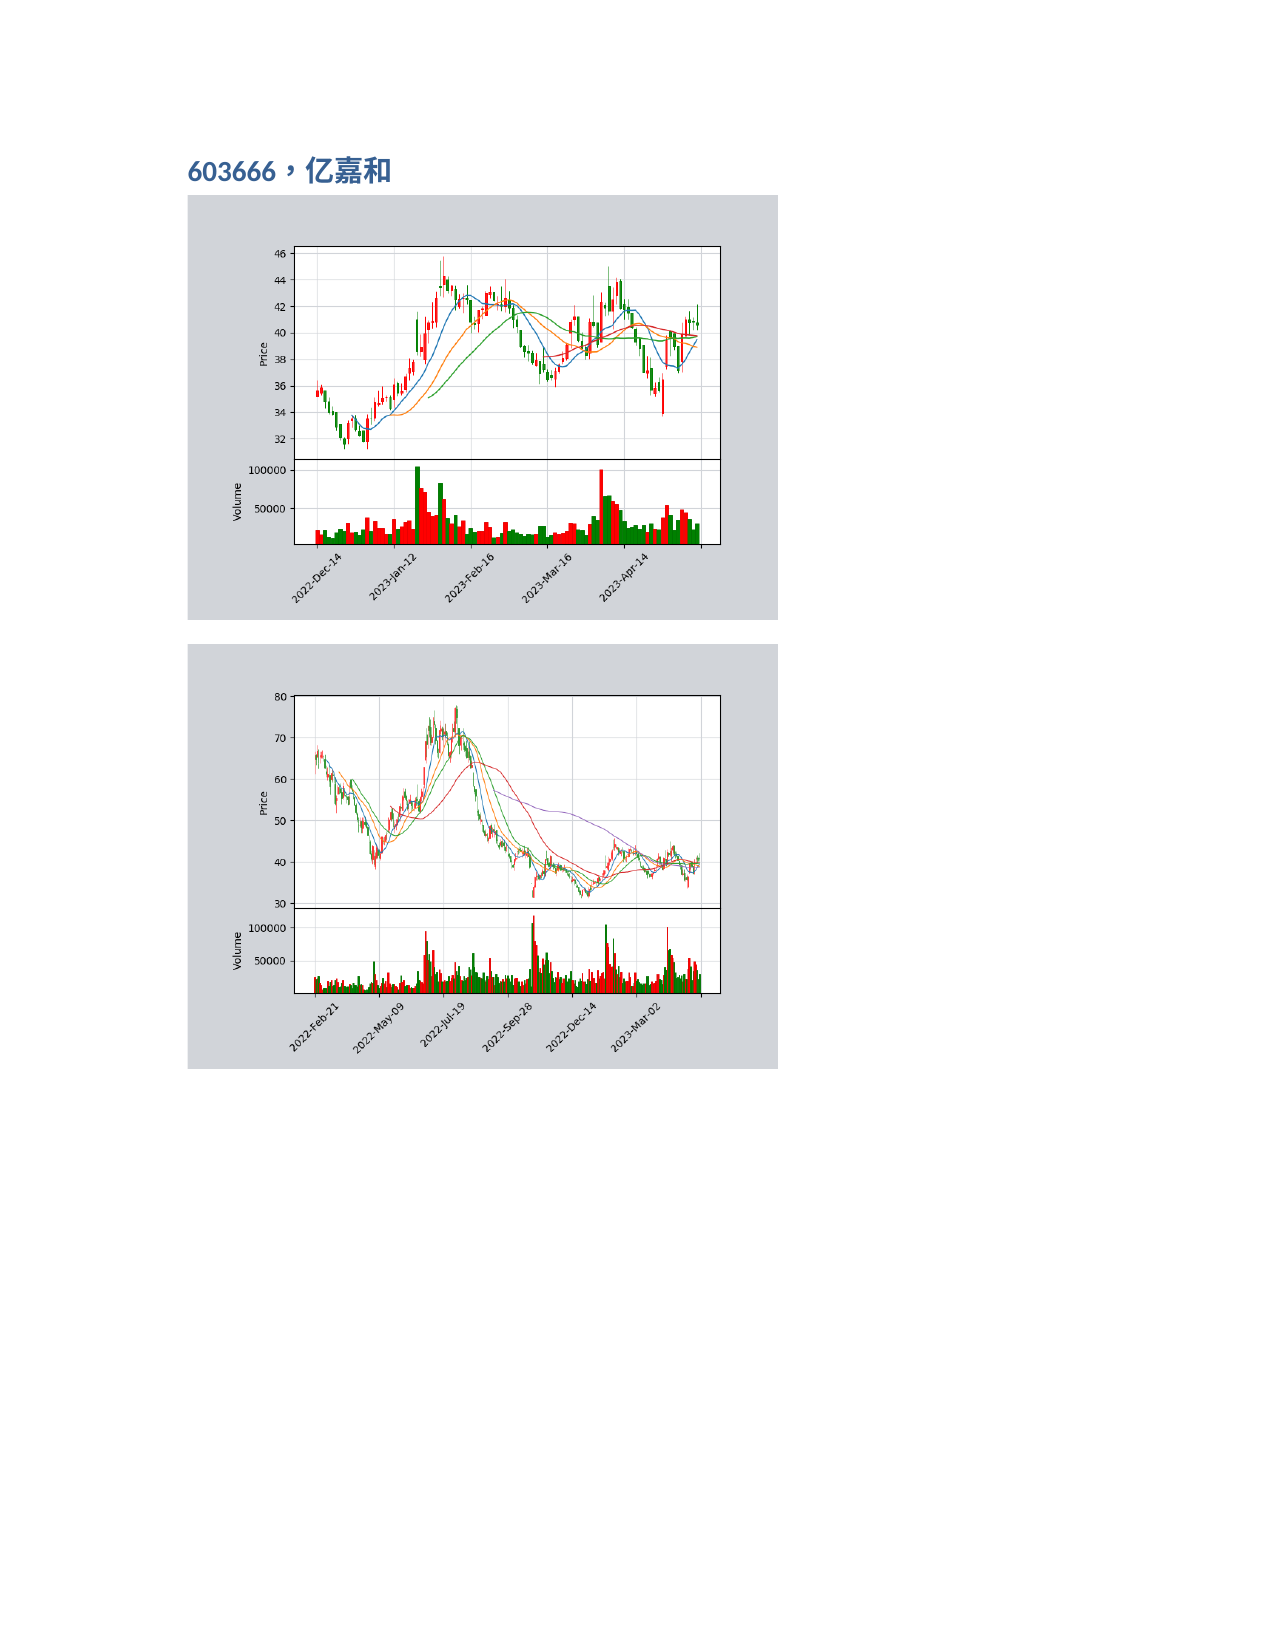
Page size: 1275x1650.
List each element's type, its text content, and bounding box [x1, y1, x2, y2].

picture [187, 644, 778, 1069]
subtitle 603666，亿嘉和 [187, 150, 1087, 190]
picture [187, 195, 778, 620]
